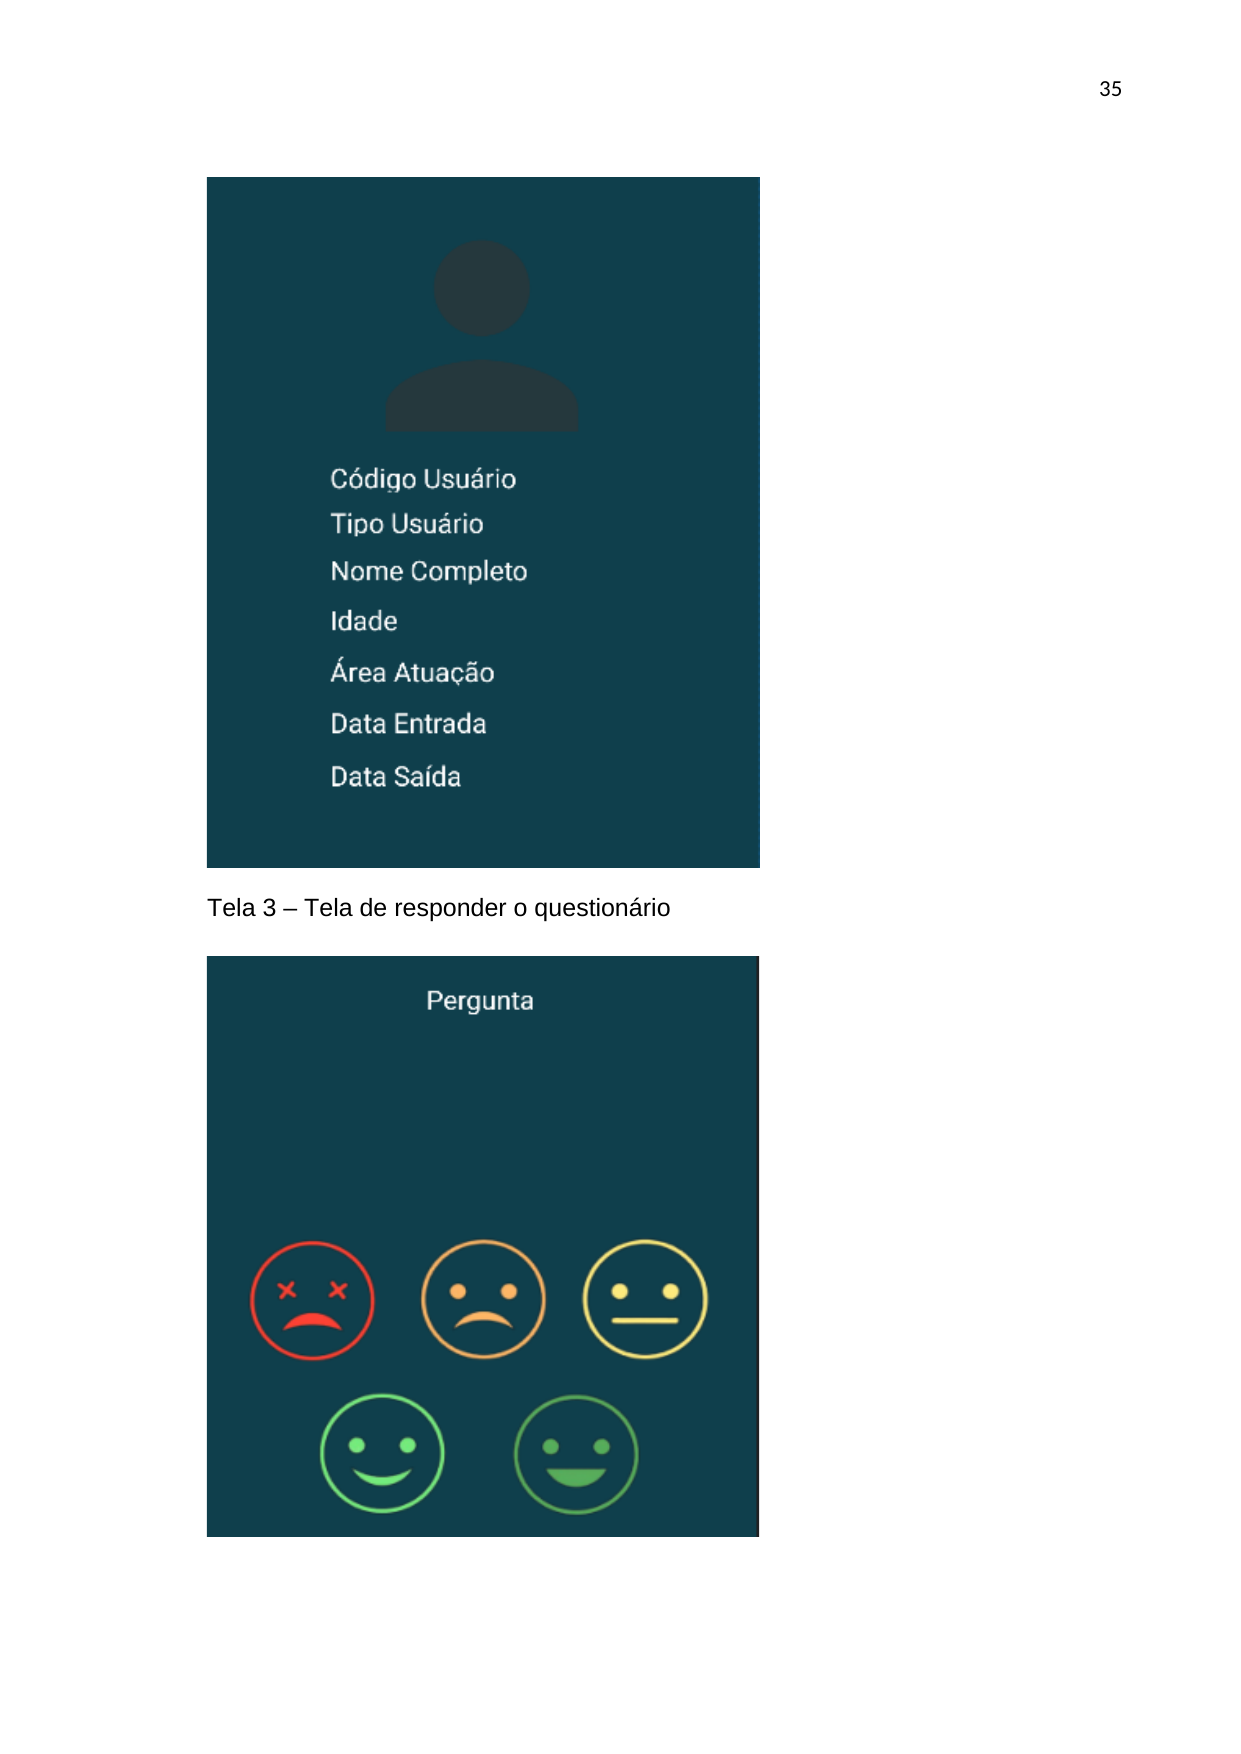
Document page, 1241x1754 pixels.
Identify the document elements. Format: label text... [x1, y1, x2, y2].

text Tela 3 – Tela de responder o questionário [207, 893, 1122, 922]
picture [206, 177, 760, 868]
picture [206, 956, 760, 1537]
